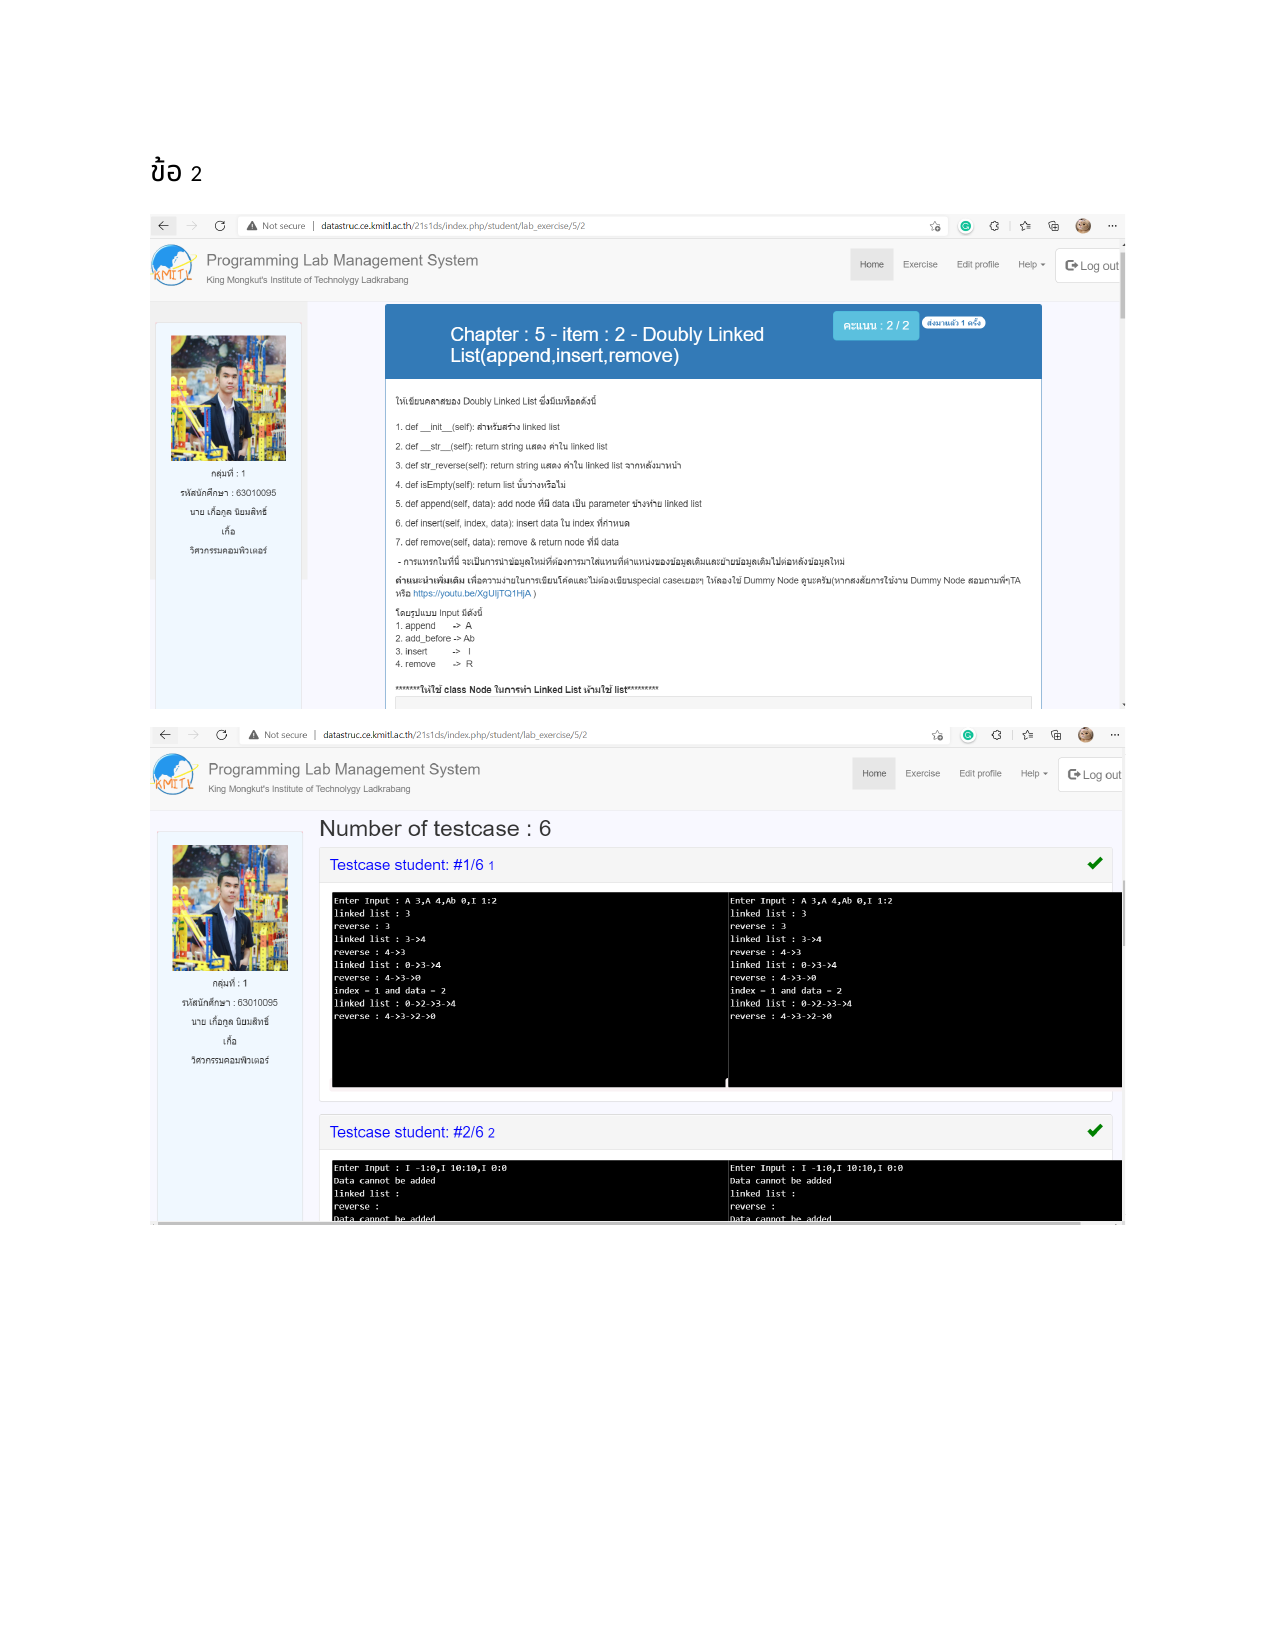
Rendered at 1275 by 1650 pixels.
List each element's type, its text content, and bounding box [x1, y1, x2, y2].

text ข้อ 2 [150, 150, 1125, 194]
picture [150, 214, 1125, 709]
picture [150, 727, 1125, 1225]
